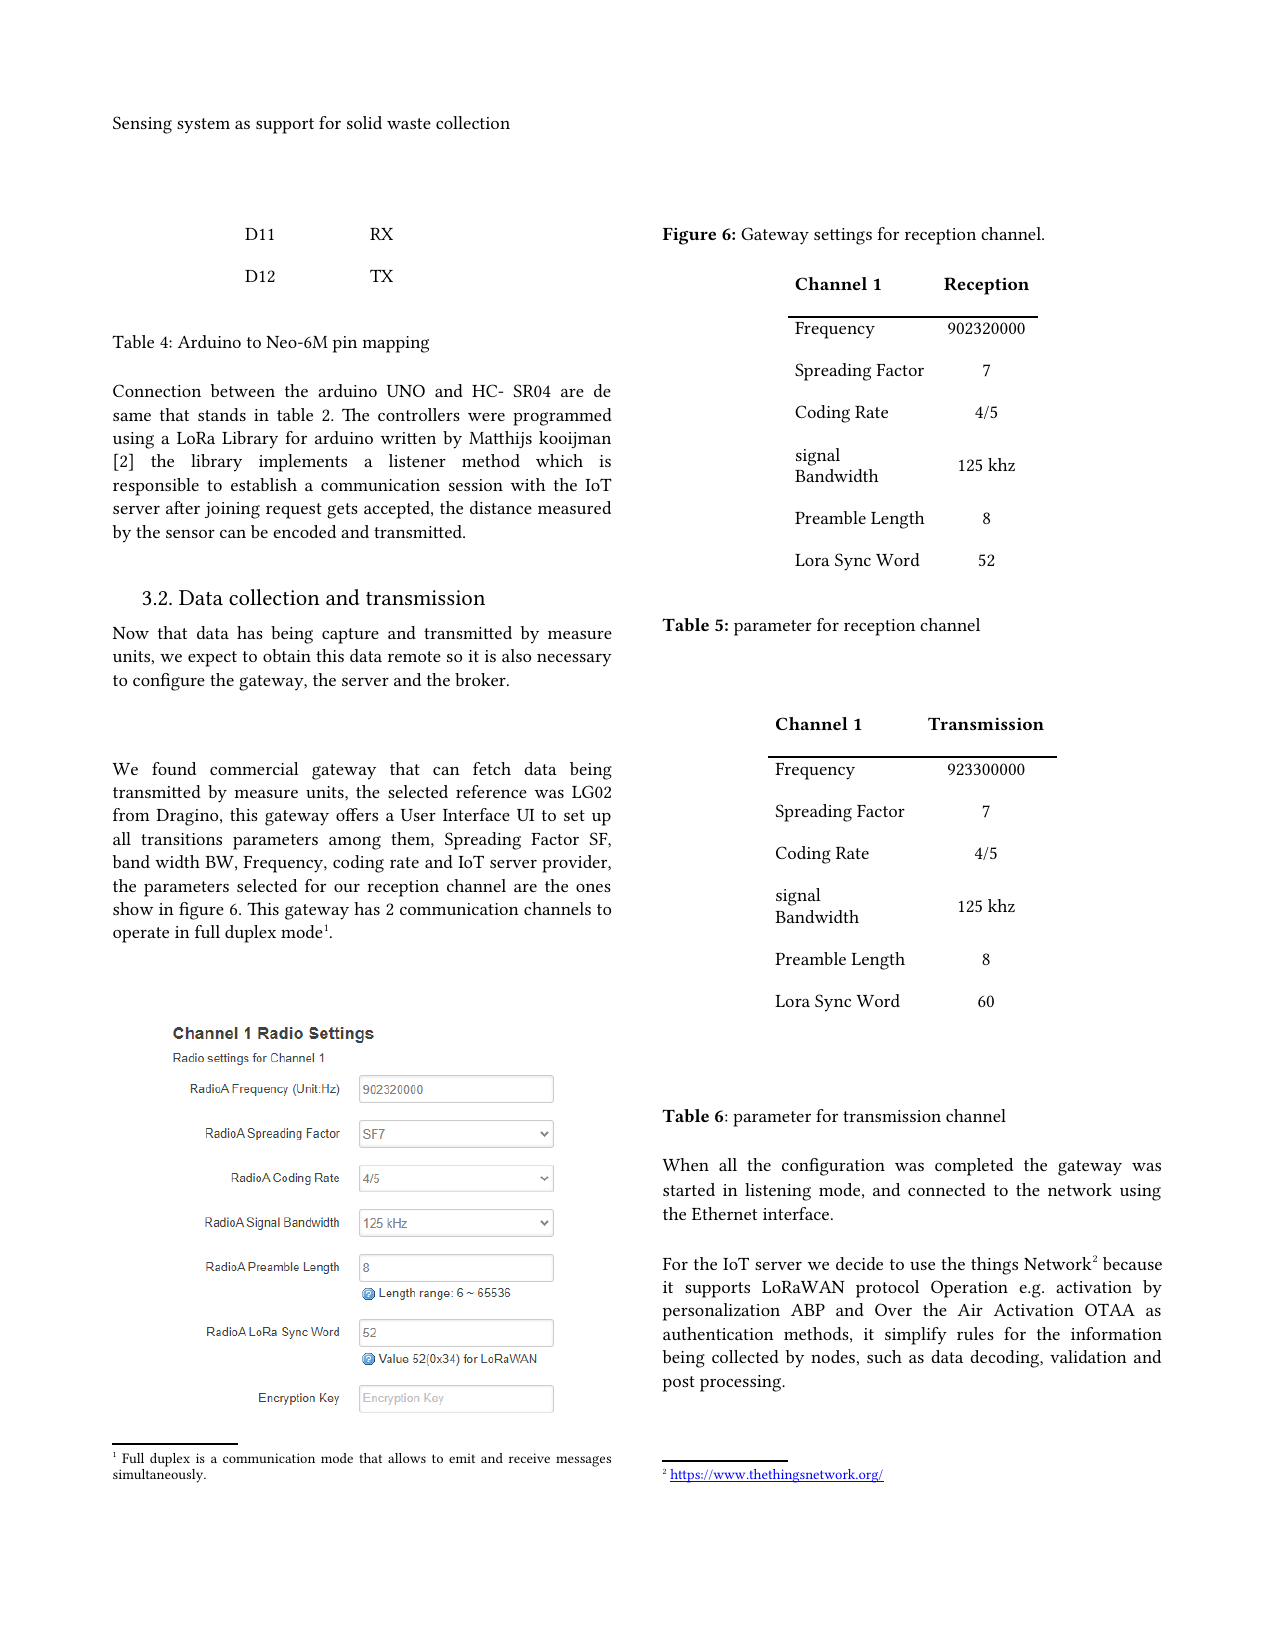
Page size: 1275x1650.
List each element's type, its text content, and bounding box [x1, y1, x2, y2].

picture [141, 1010, 584, 1425]
table_cell 7 [935, 360, 1037, 402]
table_cell D11 [238, 224, 362, 266]
text For the IoT server we decide to use the things Network because it supports LoRaWAN protocol Operation e.g. activation by personalization ABP and Over the Air Activation OTAA as authentication methods, it simplify rules for the information being collected by nodes, such as data decoding, validation and post processing. [662, 1253, 1162, 1392]
table_cell TX [363, 266, 487, 308]
table_cell D12 [238, 266, 362, 308]
table_cell 8 [935, 508, 1037, 550]
table_cell 4/5 [935, 402, 1037, 444]
table_cell Frequency [768, 758, 915, 801]
text We found commercial gateway that can fetch data being transmitted by measure units, the selected reference was LG02 from Dragino, this gateway offers a User Interface UI to set up all transitions parameters among them, Spreading Factor SF, band width BW, Frequency, coding rate and IoT server provider, the parameters selected for our reception channel are the ones show in figure 6. This gateway has 2 communication channels to operate in full duplex mode. [112, 758, 612, 943]
table_cell Spreading Factor [788, 360, 935, 402]
text Table 4: Arduino to Neo-6M pin mapping [112, 331, 612, 353]
table_cell 4/5 [915, 843, 1057, 885]
text Table 5: parameter for reception channel [662, 615, 1162, 636]
table_cell 125 khz [915, 885, 1057, 948]
table_cell 923300000 [915, 758, 1057, 801]
table_cell 60 [915, 991, 1057, 1033]
text Table 6: parameter for transmission channel [662, 1105, 1162, 1127]
table_cell Coding Rate [788, 402, 935, 444]
table_header Transmission [915, 714, 1057, 756]
table_cell 8 [915, 949, 1057, 991]
table_header Channel 1 [788, 274, 935, 316]
text 3.2. Data collection and transmission [142, 584, 612, 611]
table_cell Spreading Factor [768, 801, 915, 843]
table_cell signal Bandwidth [788, 444, 935, 508]
table_cell Coding Rate [768, 843, 915, 885]
table_cell Lora Sync Word [768, 991, 915, 1033]
text Connection between the arduino UNO and HC- SR04 are de same that stands in table 2. The controllers were programmed using a LoRa Library for arduino written by Matthijs kooijman [2] the library implements a listener method which is responsible to establish a communication session with the IoT server after joining request gets accepted, the distance measured by the sensor can be encoded and transmitted. [112, 381, 612, 543]
table_header Reception [935, 274, 1037, 316]
text Now that data has being capture and transmitted by measure units, we expect to obtain this data remote so it is also necessary to configure the gateway, the server and the broker. [112, 623, 612, 691]
table_cell 125 khz [935, 444, 1037, 508]
table_cell 7 [915, 801, 1057, 843]
table_cell 902320000 [935, 318, 1037, 360]
table_cell signal Bandwidth [768, 885, 915, 948]
table_cell Lora Sync Word [788, 550, 935, 592]
table_cell Preamble Length [768, 949, 915, 991]
table_cell Frequency [788, 318, 935, 360]
table_header Channel 1 [768, 714, 915, 756]
text When all the configuration was completed the gateway was started in listening mode, and connected to the network using the Ethernet interface. [662, 1155, 1162, 1225]
table_cell Preamble Length [788, 508, 935, 550]
table_cell 52 [935, 550, 1037, 592]
table_cell RX [363, 224, 487, 266]
text Figure 6: Gateway settings for reception channel. [662, 224, 1162, 245]
